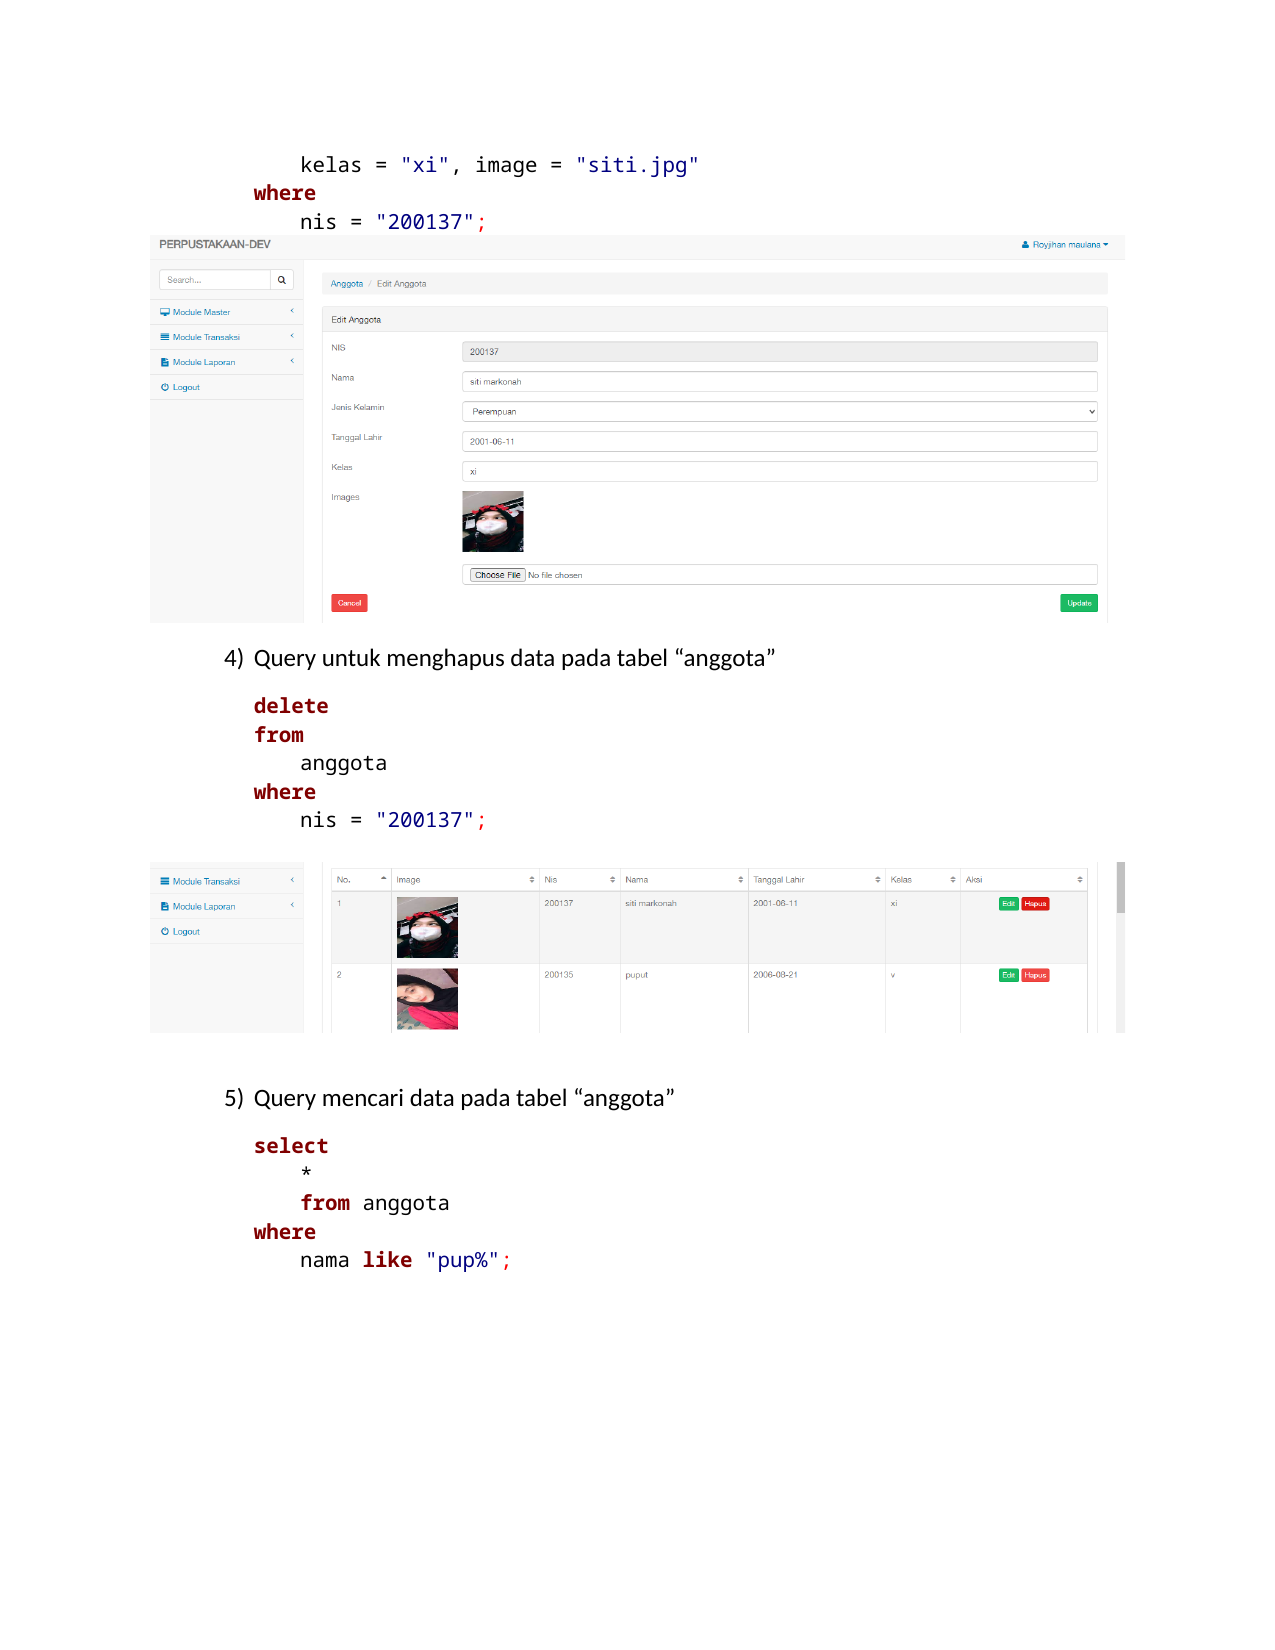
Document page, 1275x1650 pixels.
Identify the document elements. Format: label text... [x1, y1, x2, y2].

text nama like "pup%"; [253, 1245, 1125, 1274]
text kelas = "xi", image = "siti.jpg" [253, 150, 1125, 178]
picture [150, 862, 1125, 1033]
text * [253, 1160, 1125, 1188]
text anggota [253, 748, 1125, 777]
text delete [253, 691, 1125, 720]
text from [253, 720, 1125, 748]
text select [253, 1132, 1125, 1160]
picture [150, 235, 1125, 623]
text where [253, 777, 1125, 805]
list Query untuk menghapus data pada tabel “anggota” [224, 642, 1125, 672]
text nis = "200137"; [253, 805, 1125, 834]
text where [253, 1217, 1125, 1245]
text where [253, 178, 1125, 207]
list Query mencari data pada tabel “anggota” [224, 1082, 1125, 1112]
text from anggota [253, 1188, 1125, 1217]
text nis = "200137"; [253, 207, 1125, 235]
